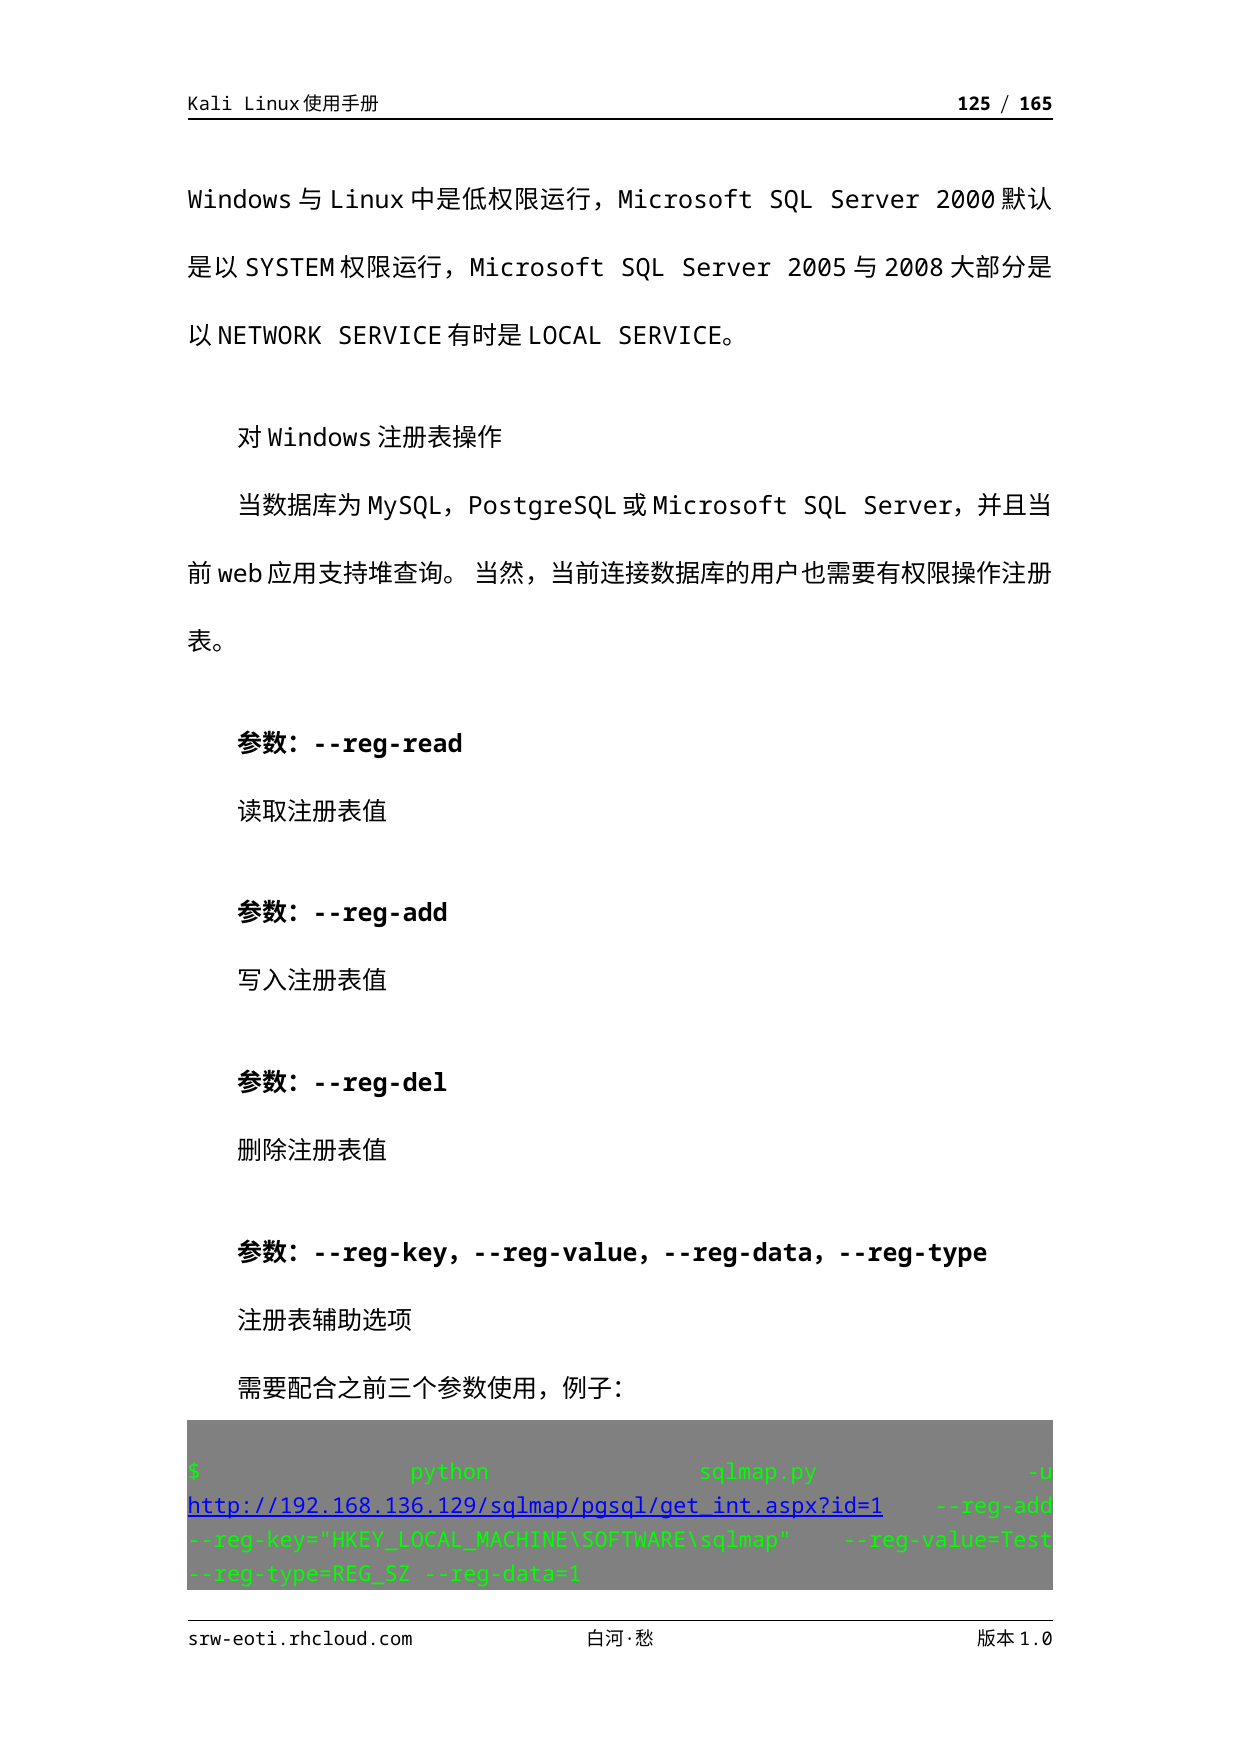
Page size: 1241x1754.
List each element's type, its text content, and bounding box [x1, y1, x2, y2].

text 需要配合之前三个参数使用，例子： [187, 1352, 1053, 1420]
text 当数据库为MySQL，PostgreSQL或Microsoft SQL Server，并且当前web应用支持堆查询。 当然，当前连接数据库的用户也需要有权限操作注册表。 [187, 469, 1053, 673]
text $ python sqlmap.py -u http://192.168.136.129/sqlmap/pgsql/get_int.aspx?id=1 --reg-add --reg-key="HKEY_LOCAL_MACHINE\SOFTWARE\sqlmap" --reg-value=Test --reg-type=REG_SZ --reg-data=1 [187, 1454, 1053, 1590]
text 写入注册表值 [187, 945, 1053, 1013]
text 删除注册表值 [187, 1115, 1053, 1183]
text 读取注册表值 [187, 775, 1053, 843]
text 对Windows注册表操作 [187, 402, 1053, 469]
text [187, 164, 1053, 368]
text 参数：--reg-add [187, 877, 1053, 945]
text 参数：--reg-del [187, 1047, 1053, 1115]
text 注册表辅助选项 [187, 1284, 1053, 1352]
text 参数：--reg-read [187, 707, 1053, 775]
text 参数：--reg-key，--reg-value，--reg-data，--reg-type [187, 1217, 1053, 1284]
